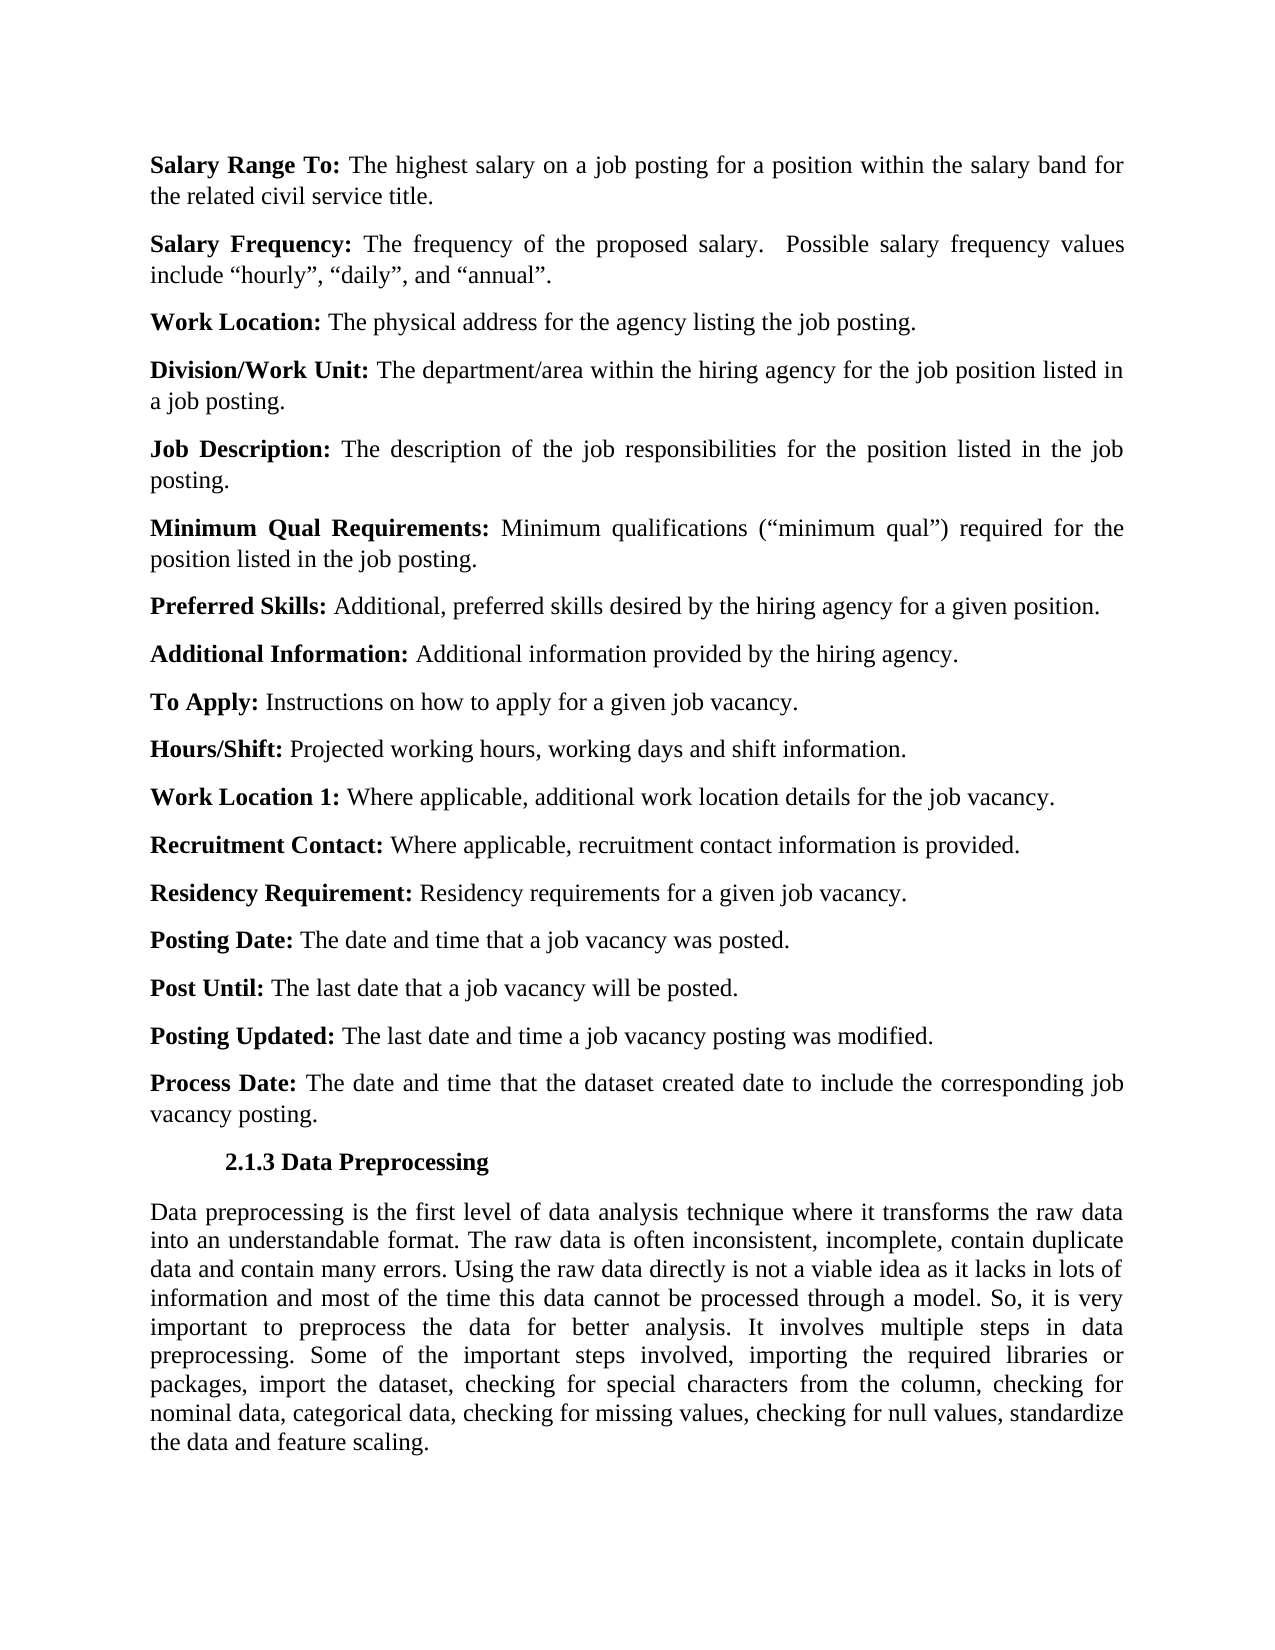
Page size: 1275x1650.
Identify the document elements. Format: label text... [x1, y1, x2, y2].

text Salary Frequency: The frequency of the proposed salary. Possible salary frequency values include “hourly”, “daily”, and “annual”. [150, 229, 1125, 288]
text Recruitment Contact: Where applicable, recruitment contact information is provided. [150, 830, 1125, 859]
text Work Location 1: Where applicable, additional work location details for the job vacancy. [150, 782, 1125, 811]
text Division/Work Unit: The department/area within the hiring agency for the job position listed in a job posting. [150, 355, 1125, 415]
text Job Description: The description of the job responsibilities for the position listed in the job posting. [150, 434, 1125, 494]
text Data preprocessing is the first level of data analysis technique where it transforms the raw data into an understandable format. The raw data is often inconsistent, incomplete, contain duplicate data and contain many errors. Using the raw data directly is not a viable idea as it lacks in lots of information and most of the time this data cannot be processed through a model. So, it is very important to preprocess the data for better analysis. It involves multiple steps in data preprocessing. Some of the important steps involved, importing the required libraries or packages, import the dataset, checking for special characters from the column, checking for nominal data, categorical data, checking for missing values, checking for null values, standardize the data and feature scaling. [150, 1197, 1125, 1456]
text Salary Range To: The highest salary on a job posting for a position within the salary band for the related civil service title. [150, 150, 1125, 210]
text Minimum Qual Requirements: Minimum qualifications (“minimum qual”) required for the position listed in the job posting. [150, 513, 1125, 572]
text 2.1.3 Data Preprocessing [225, 1147, 1125, 1176]
text Post Until: The last date that a job vacancy will be posted. [150, 973, 1125, 1002]
text Posting Updated: The last date and time a job vacancy posting was modified. [150, 1021, 1125, 1049]
text Posting Date: The date and time that a job vacancy was posted. [150, 925, 1125, 954]
text Preferred Skills: Additional, preferred skills desired by the hiring agency for a given position. [150, 591, 1125, 620]
text To Apply: Instructions on how to apply for a given job vacancy. [150, 687, 1125, 716]
text Additional Information: Additional information provided by the hiring agency. [150, 639, 1125, 668]
text Hours/Shift: Projected working hours, working days and shift information. [150, 734, 1125, 763]
text Work Location: The physical address for the agency listing the job posting. [150, 307, 1125, 336]
text Process Date: The date and time that the dataset created date to include the corresponding job vacancy posting. [150, 1068, 1125, 1128]
text Residency Requirement: Residency requirements for a given job vacancy. [150, 878, 1125, 906]
